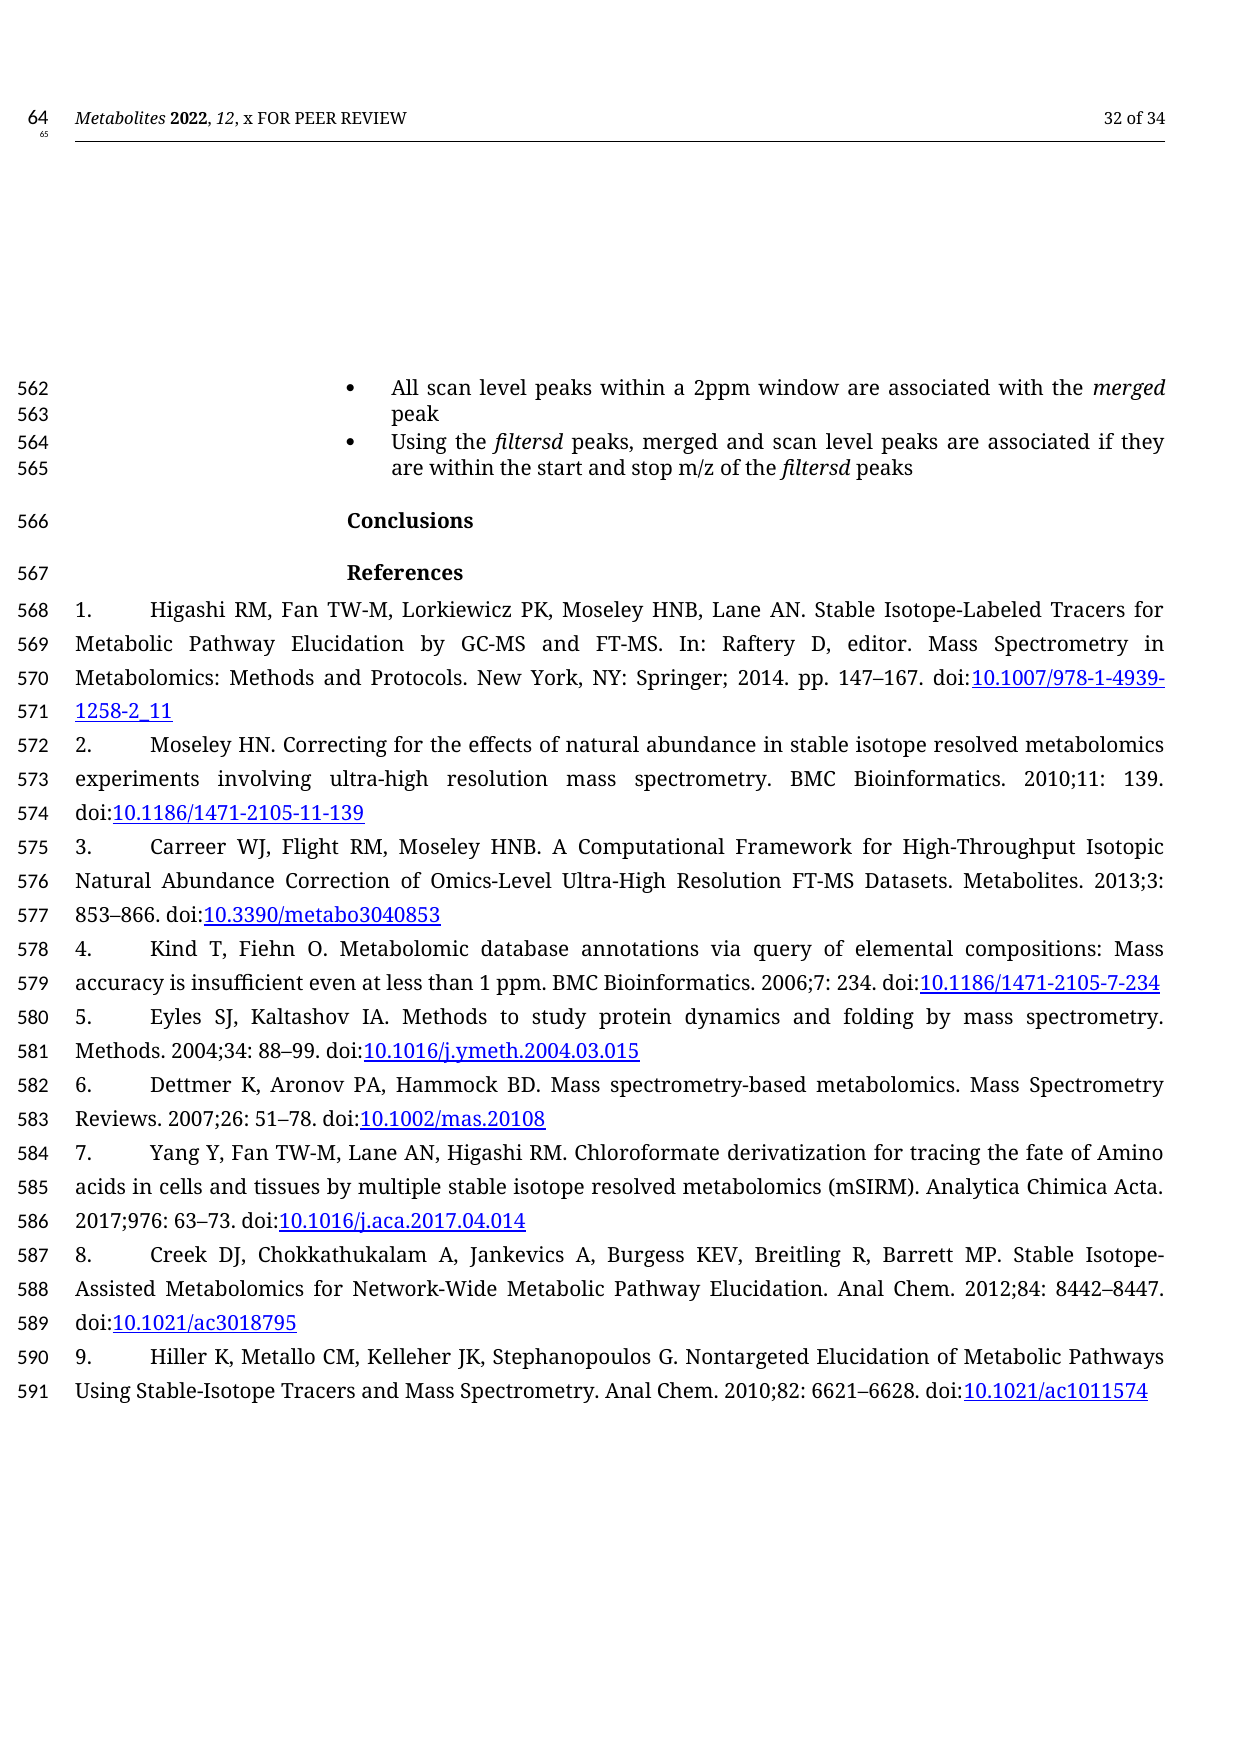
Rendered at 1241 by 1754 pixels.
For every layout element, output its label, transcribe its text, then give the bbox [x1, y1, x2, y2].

text All scan level peaks within a 2ppm window are associated with the merged peak [347, 374, 1165, 428]
text 2. Moseley HN. Correcting for the effects of natural abundance in stable isotope resolved metabolomics experiments involving ultra-high resolution mass spectrometry. BMC Bioinformatics. 2010;11: 139. doi:10.1186/1471-2105-11-139 [75, 728, 1165, 830]
subtitle References [347, 559, 1165, 586]
text Using the filtersd peaks, merged and scan level peaks are associated if they are within the start and stop m/z of the filtersd peaks [347, 428, 1165, 482]
text 9. Hiller K, Metallo CM, Kelleher JK, Stephanopoulos G. Nontargeted Elucidation of Metabolic Pathways Using Stable-Isotope Tracers and Mass Spectrometry. Anal Chem. 2010;82: 6621–6628. doi:10.1021/ac1011574 [75, 1339, 1165, 1407]
text 3. Carreer WJ, Flight RM, Moseley HNB. A Computational Framework for High-Throughput Isotopic Natural Abundance Correction of Omics-Level Ultra-High Resolution FT-MS Datasets. Metabolites. 2013;3: 853–866. doi:10.3390/metabo3040853 [75, 830, 1165, 932]
text 5. Eyles SJ, Kaltashov IA. Methods to study protein dynamics and folding by mass spectrometry. Methods. 2004;34: 88–99. doi:10.1016/j.ymeth.2004.03.015 [75, 999, 1165, 1067]
subtitle Conclusions [347, 507, 1165, 534]
text 7. Yang Y, Fan TW-M, Lane AN, Higashi RM. Chloroformate derivatization for tracing the fate of Amino acids in cells and tissues by multiple stable isotope resolved metabolomics (mSIRM). Analytica Chimica Acta. 2017;976: 63–73. doi:10.1016/j.aca.2017.04.014 [75, 1135, 1165, 1237]
text 4. Kind T, Fiehn O. Metabolomic database annotations via query of elemental compositions: Mass accuracy is insufficient even at less than 1 ppm. BMC Bioinformatics. 2006;7: 234. doi:10.1186/1471-2105-7-234 [75, 932, 1165, 999]
text 1. Higashi RM, Fan TW-M, Lorkiewicz PK, Moseley HNB, Lane AN. Stable Isotope-Labeled Tracers for Metabolic Pathway Elucidation by GC-MS and FT-MS. In: Raftery D, editor. Mass Spectrometry in Metabolomics: Methods and Protocols. New York, NY: Springer; 2014. pp. 147–167. doi:10.1007/978-1-4939-1258-2_11 [75, 592, 1165, 728]
text 8. Creek DJ, Chokkathukalam A, Jankevics A, Burgess KEV, Breitling R, Barrett MP. Stable Isotope-Assisted Metabolomics for Network-Wide Metabolic Pathway Elucidation. Anal Chem. 2012;84: 8442–8447. doi:10.1021/ac3018795 [75, 1237, 1165, 1339]
text 6. Dettmer K, Aronov PA, Hammock BD. Mass spectrometry-based metabolomics. Mass Spectrometry Reviews. 2007;26: 51–78. doi:10.1002/mas.20108 [75, 1067, 1165, 1135]
